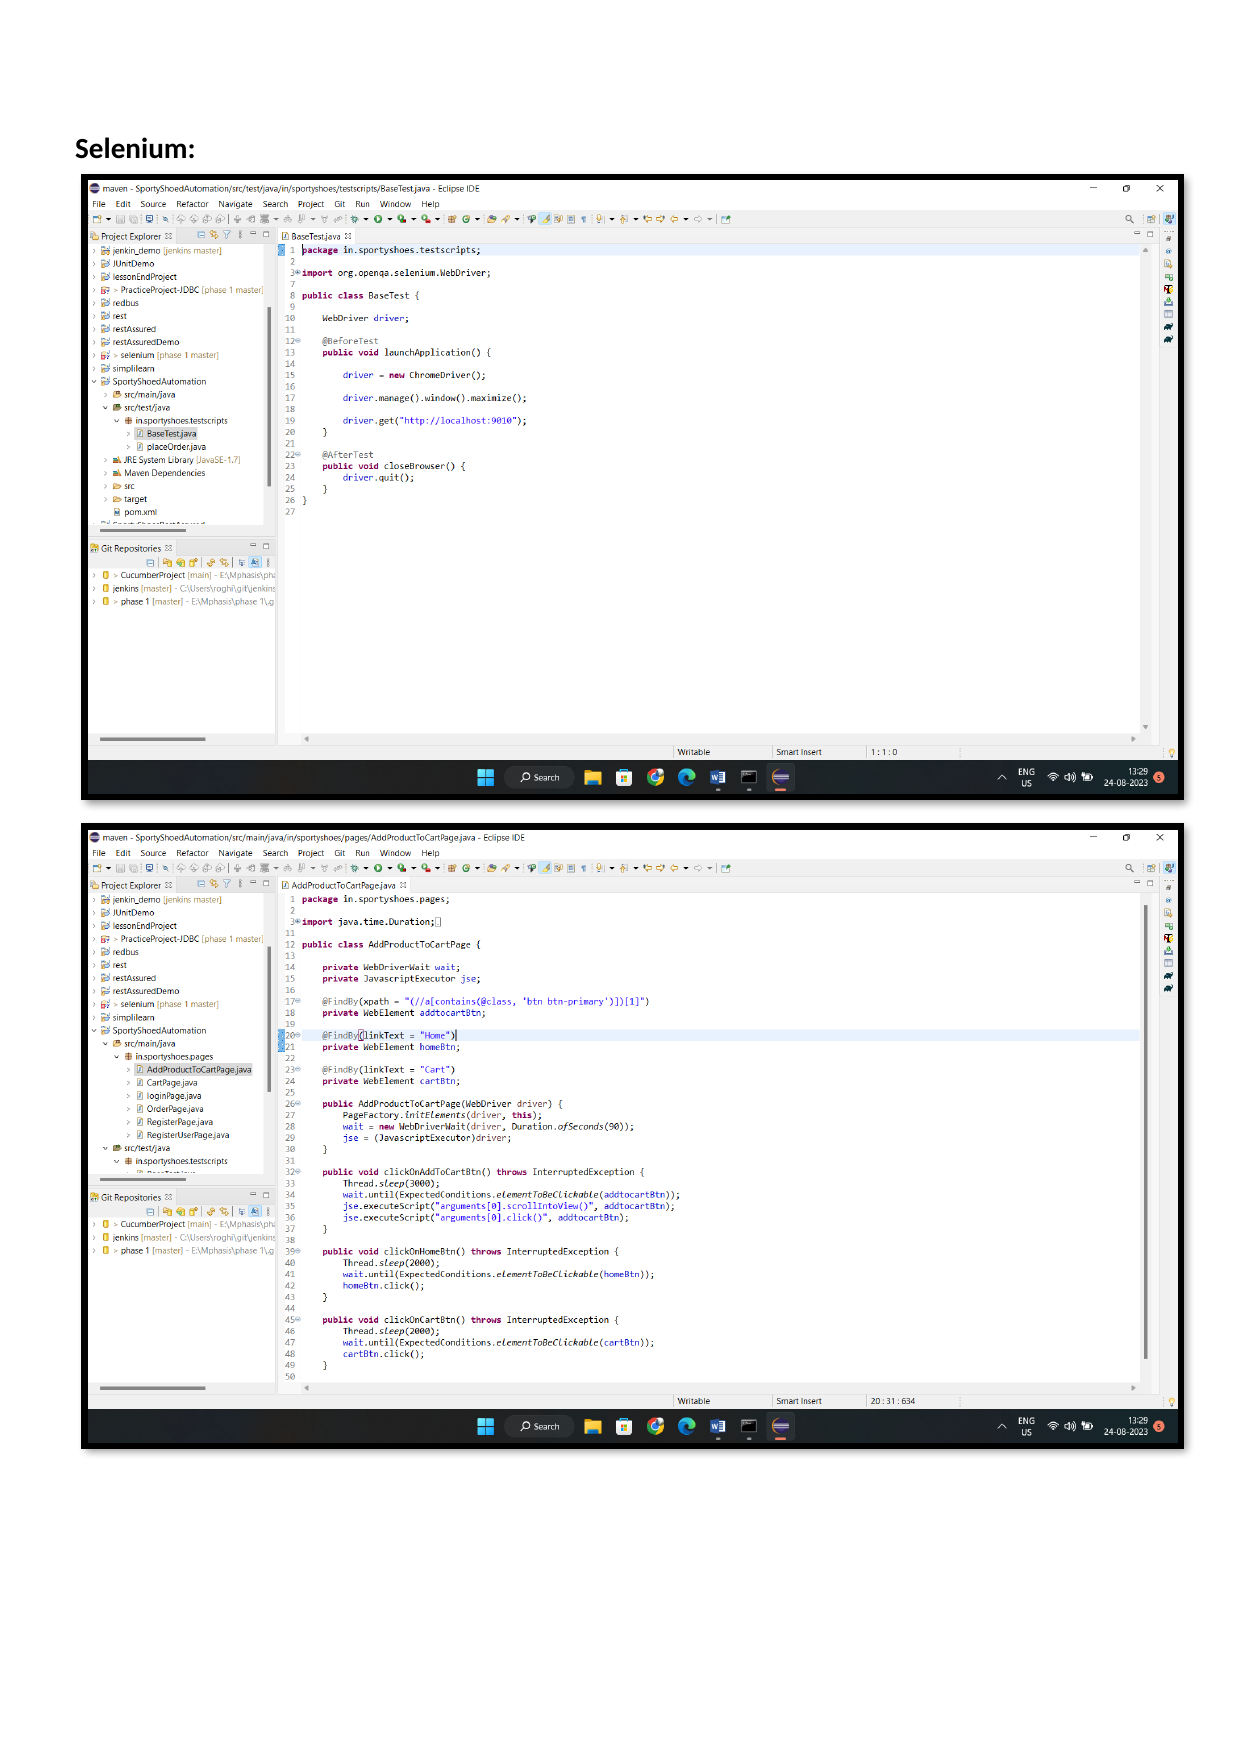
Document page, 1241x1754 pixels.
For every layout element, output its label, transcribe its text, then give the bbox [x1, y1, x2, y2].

picture [88, 180, 1178, 794]
picture [88, 830, 1178, 1443]
